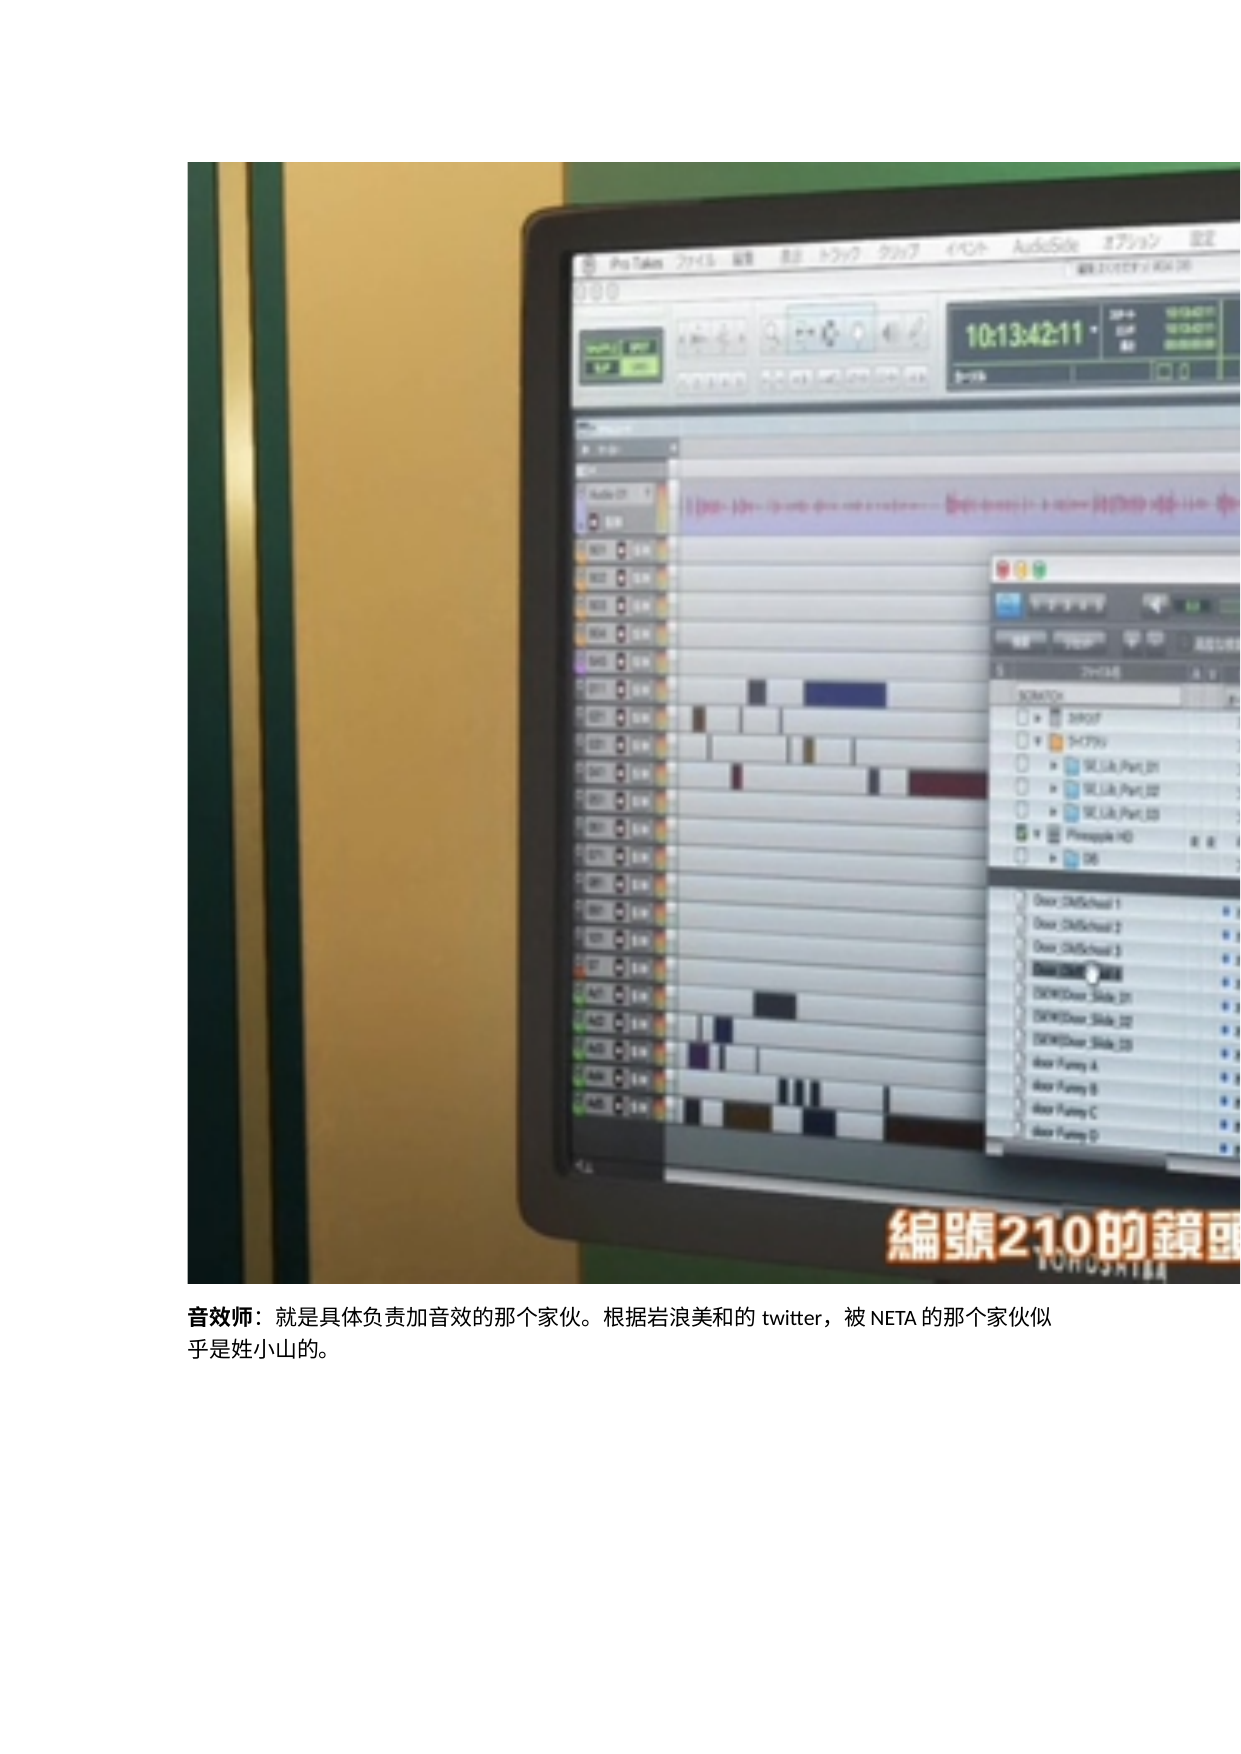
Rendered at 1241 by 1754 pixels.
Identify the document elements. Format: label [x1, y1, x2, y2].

picture [187, 162, 1241, 1284]
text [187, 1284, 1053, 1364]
